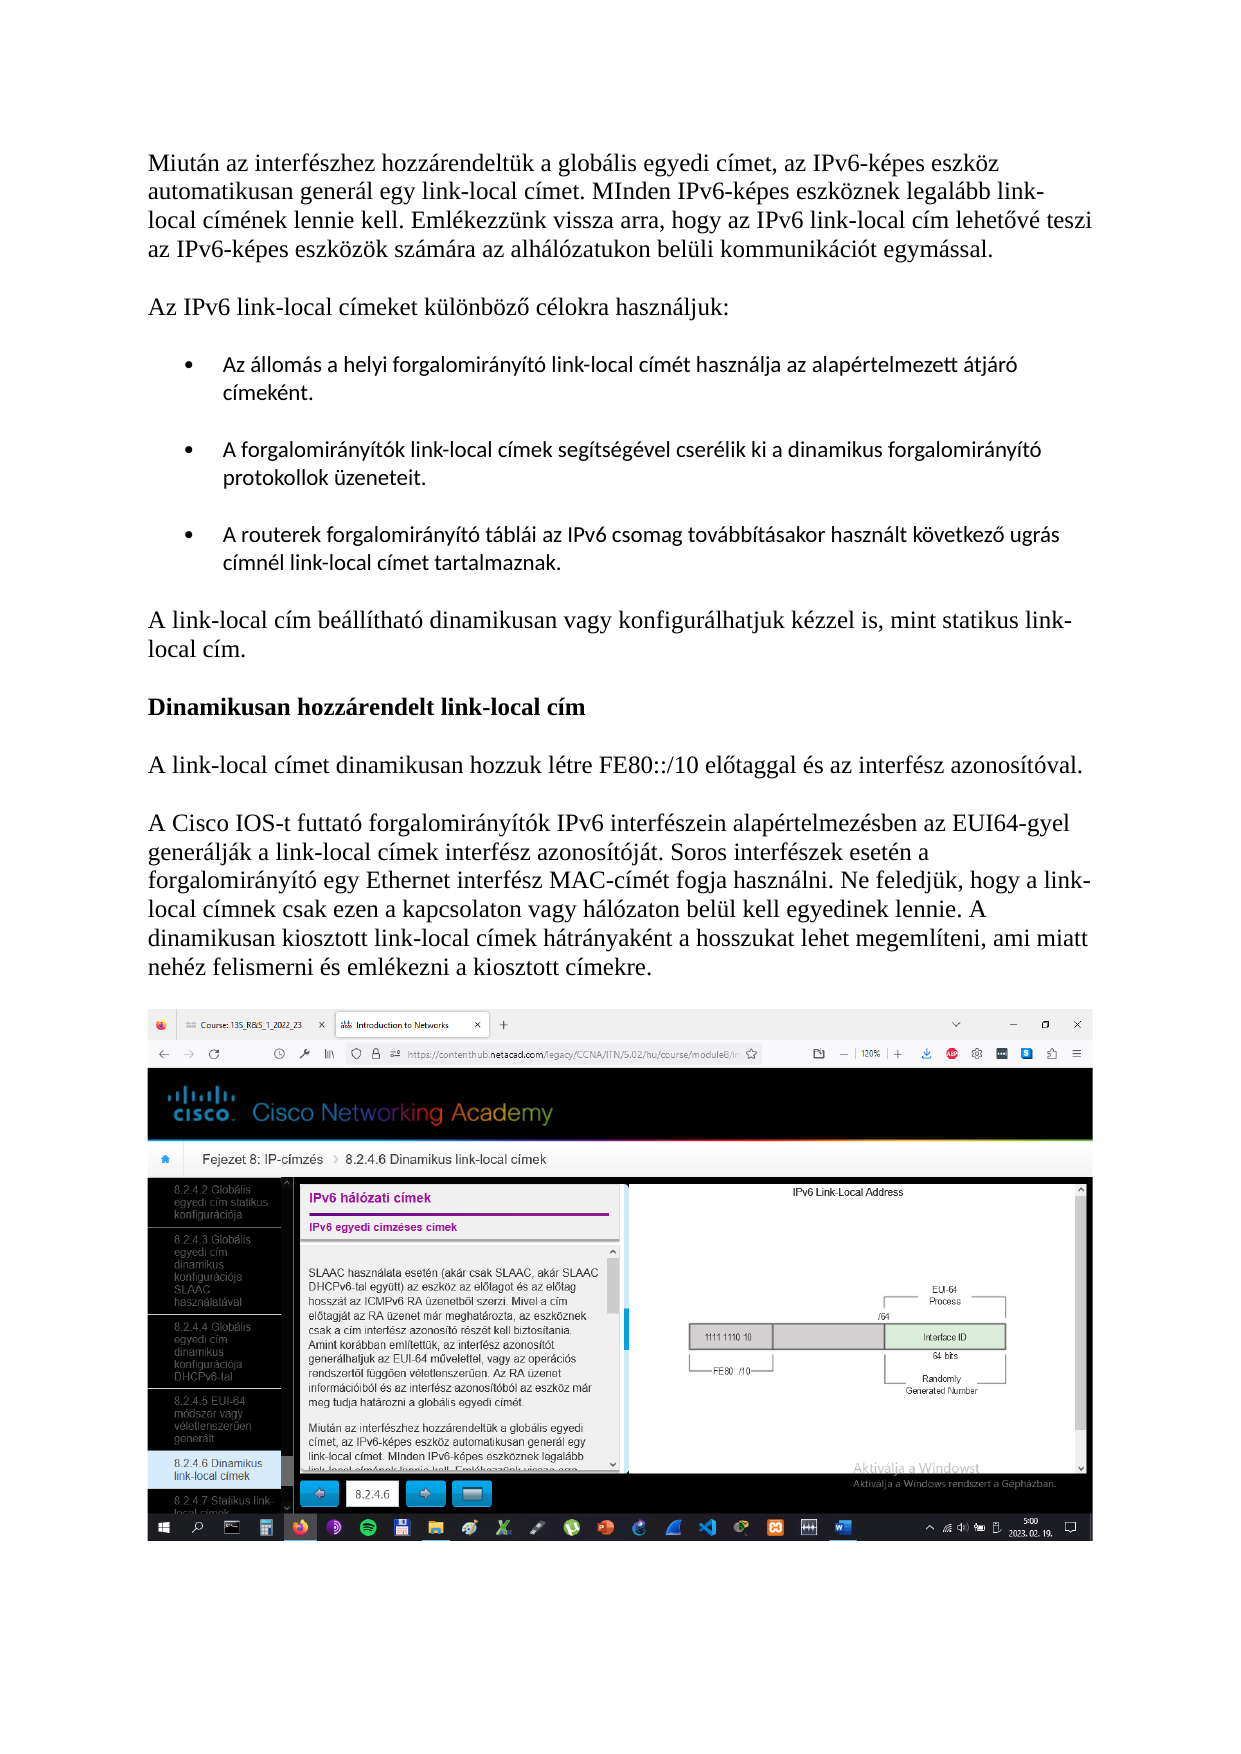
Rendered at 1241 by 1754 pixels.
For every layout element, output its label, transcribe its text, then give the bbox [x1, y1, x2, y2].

text Miután az interfészhez hozzárendeltük a globális egyedi címet, az IPv6-képes eszköz automatikusan generál egy link-local címet. MInden IPv6-képes eszköznek legalább link-local címének lennie kell. Emlékezzünk vissza arra, hogy az IPv6 link-local cím lehetővé teszi az IPv6-képes eszközök számára az alhálózatukon belüli kommunikációt egymással. [148, 148, 1093, 263]
text A Cisco IOS-t futtató forgalomirányítók IPv6 interfészein alapértelmezésben az EUI64-gyel generálják a link-local címek interfész azonosítóját. Soros interfészek esetén a forgalomirányító egy Ethernet interfész MAC-címét fogja használni. Ne feledjük, hogy a link-local címnek csak ezen a kapcsolaton vagy hálózaton belül kell egyedinek lennie. A dinamikusan kiosztott link-local címek hátrányaként a hosszukat lehet megemlíteni, ami miatt nehéz felismerni és emlékezni a kiosztott címekre. [148, 808, 1093, 980]
picture [147, 1009, 1093, 1541]
text A link-local címet dinamikusan hozzuk létre FE80::/10 előtaggal és az interfész azonosítóval. [148, 750, 1093, 779]
list Az állomás a helyi forgalomirányító link-local címét használja az alapértelmezett átjáró címeként. [185, 350, 1093, 406]
list A routerek forgalomirányító táblái az IPv6 csomag továbbításakor használt következő ugrás címnél link-local címet tartalmaznak. [185, 520, 1093, 576]
text Az IPv6 link-local címeket különböző célokra használjuk: [148, 292, 1093, 321]
text Dinamikusan hozzárendelt link-local cím [148, 692, 1093, 721]
text A link-local cím beállítható dinamikusan vagy konfigurálhatjuk kézzel is, mint statikus link-local cím. [148, 605, 1093, 663]
list A forgalomirányítók link-local címek segítségével cserélik ki a dinamikus forgalomirányító protokollok üzeneteit. [185, 435, 1093, 491]
